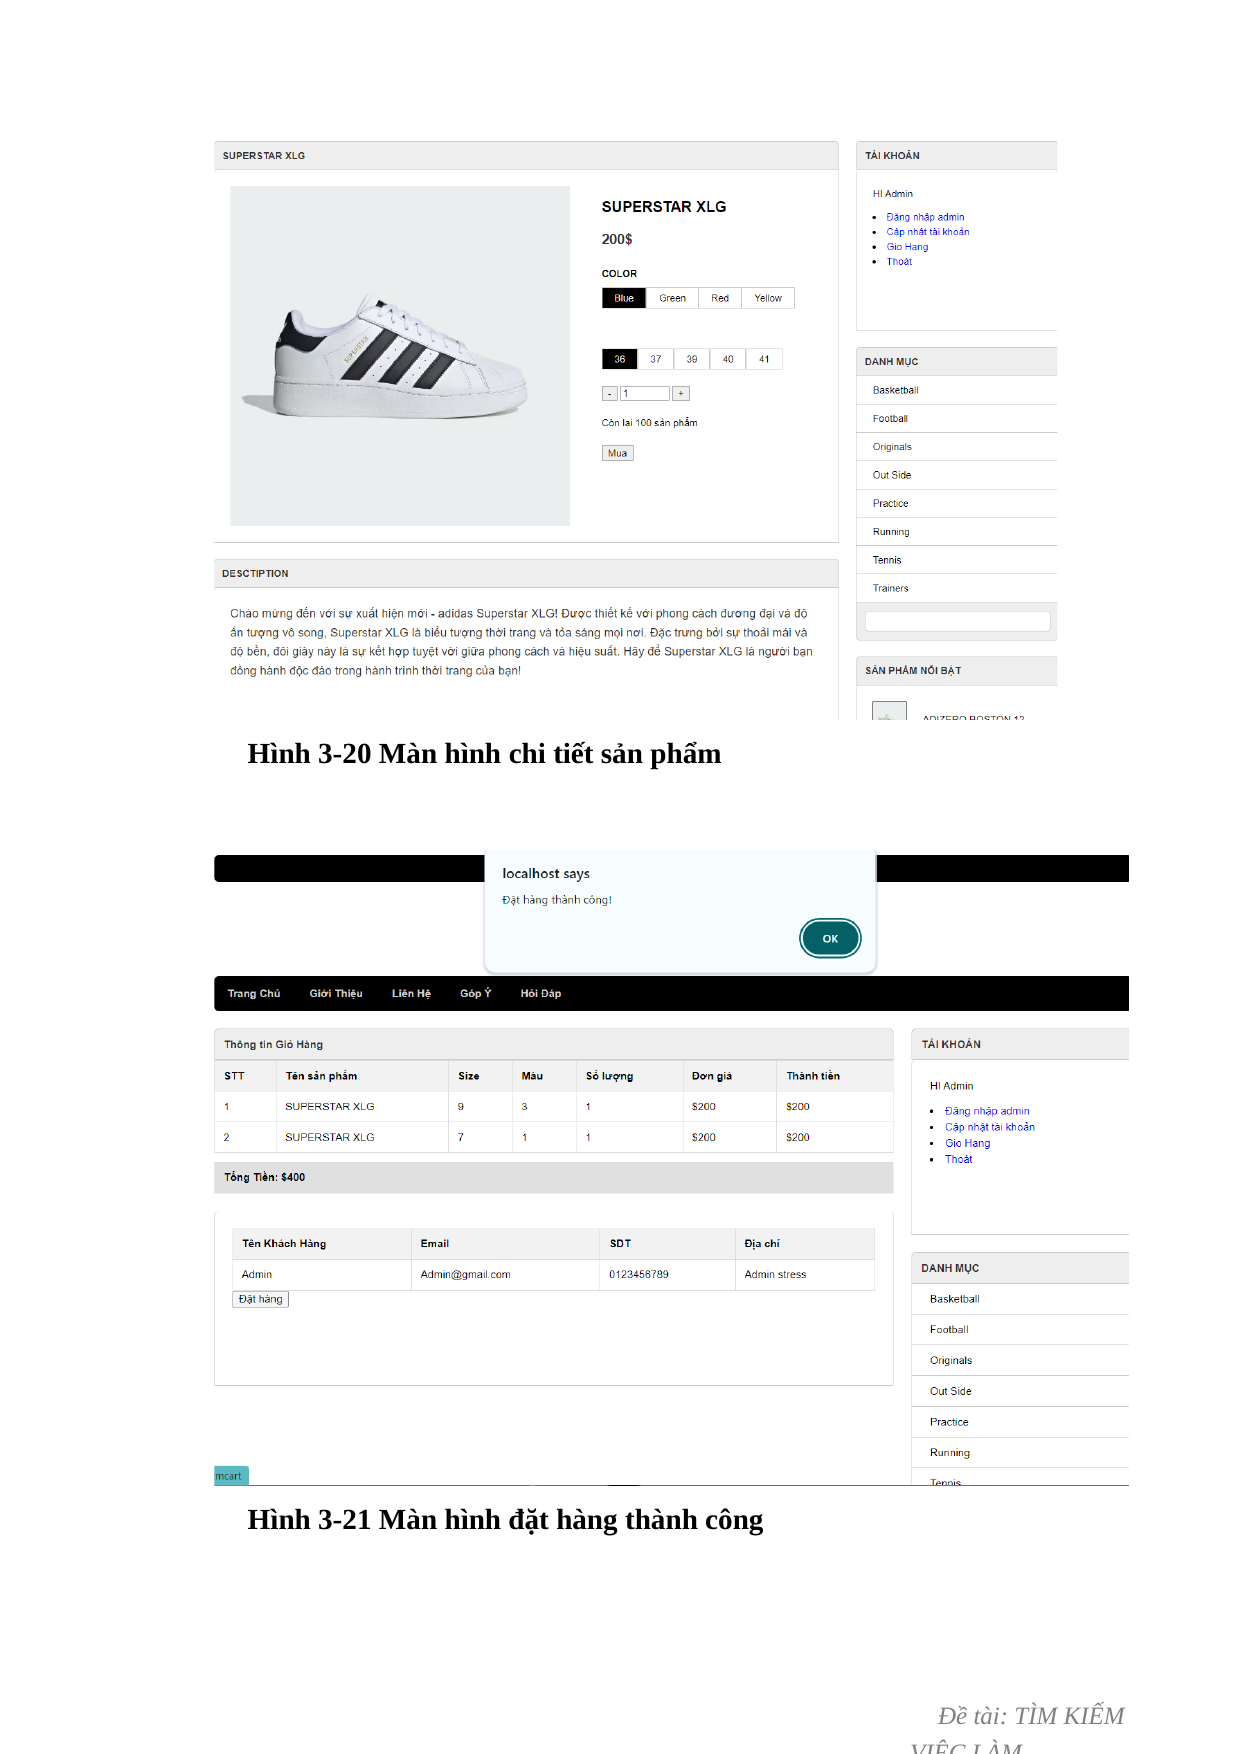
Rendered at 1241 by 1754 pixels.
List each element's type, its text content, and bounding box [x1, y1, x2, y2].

picture [214, 850, 1129, 1486]
picture [214, 139, 1058, 720]
text Hình 3-20 Màn hình chi tiết sản phẩm [247, 737, 1152, 770]
text Hình 3-21 Màn hình đặt hàng thành công [247, 1502, 1152, 1536]
